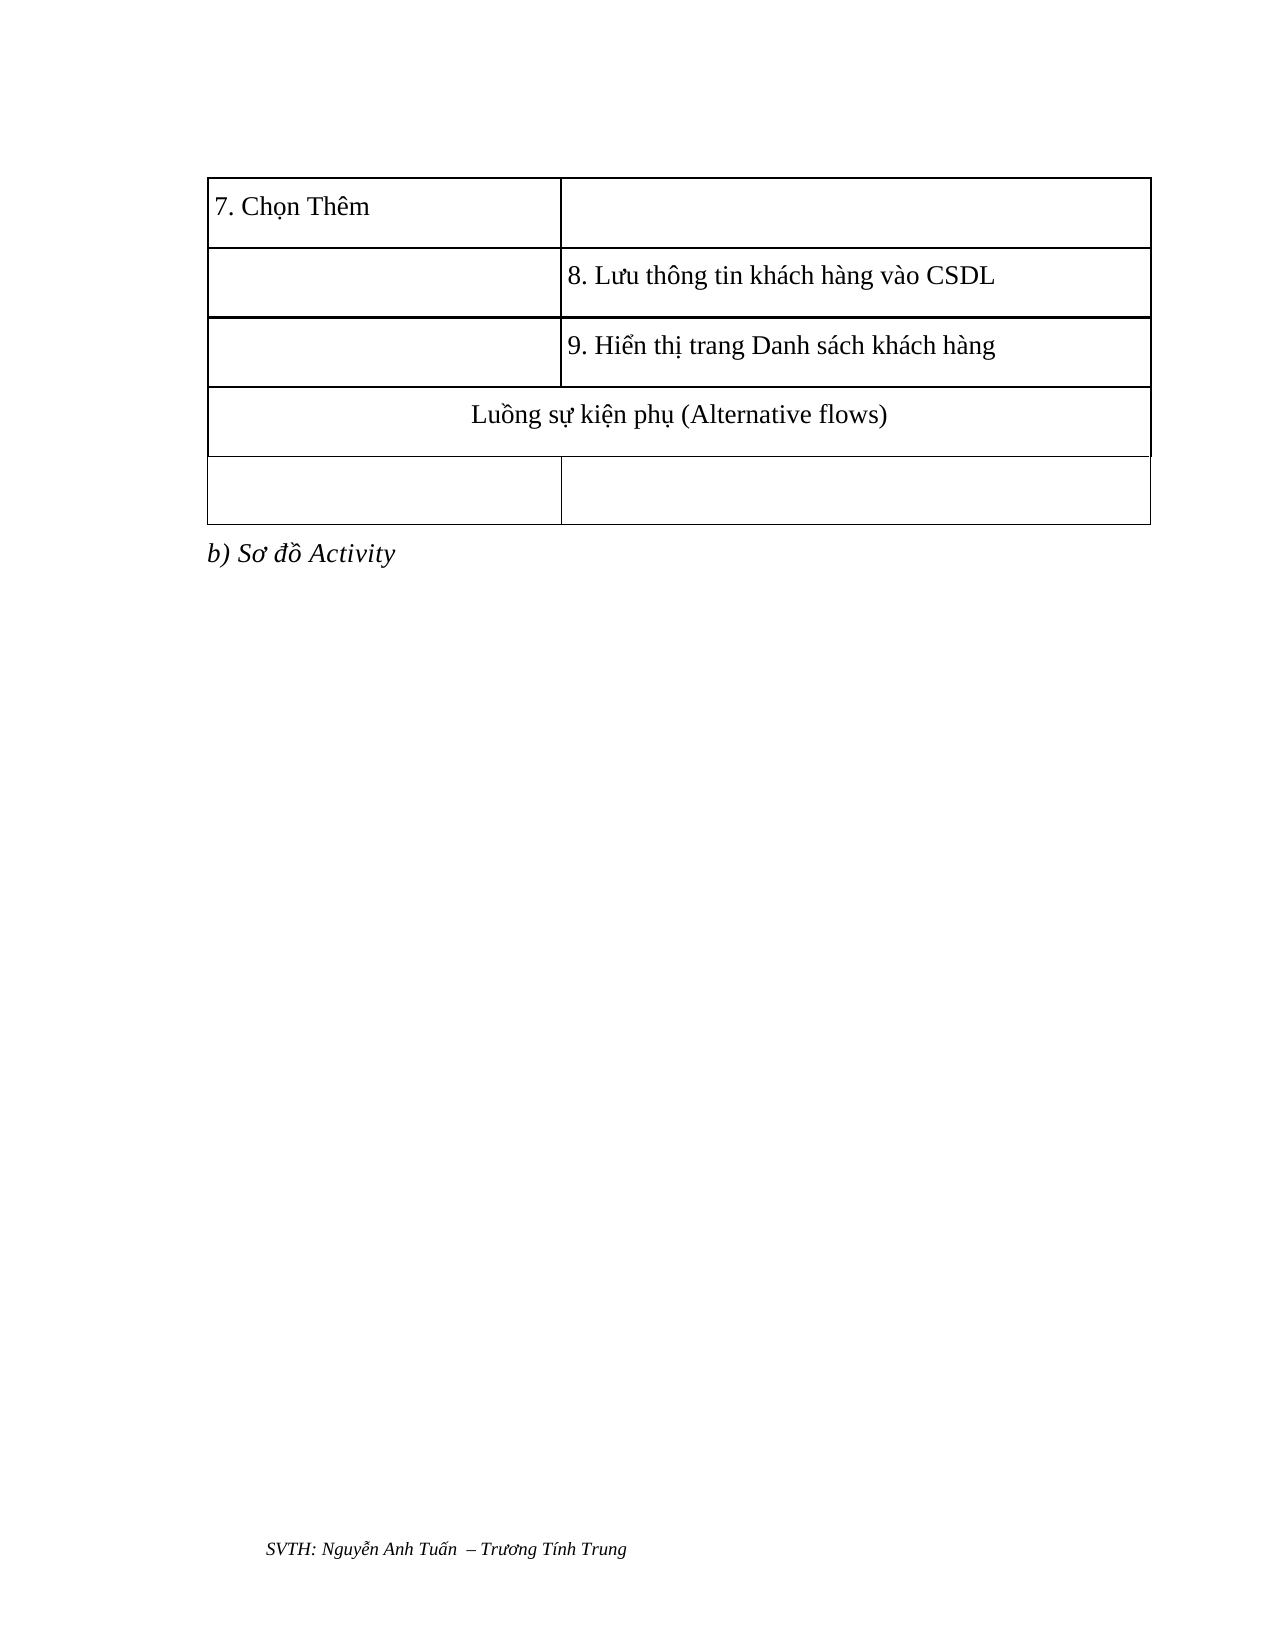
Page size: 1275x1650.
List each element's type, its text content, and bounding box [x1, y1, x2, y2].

table_cell 7. Chọn Thêm [209, 179, 560, 247]
table_cell 9. Hiển thị trang Danh sách khách hàng [562, 319, 1150, 386]
table_cell [562, 456, 1150, 524]
table_cell [208, 457, 561, 524]
text b) Sơ đồ Activity [207, 538, 1157, 569]
table_cell [562, 179, 1150, 247]
table_cell 8. Lưu thông tin khách hàng vào CSDL [562, 249, 1150, 316]
table_cell [209, 319, 560, 386]
table_cell [209, 249, 560, 316]
table_cell Luồng sự kiện phụ (Alternative flows) [209, 388, 1150, 456]
